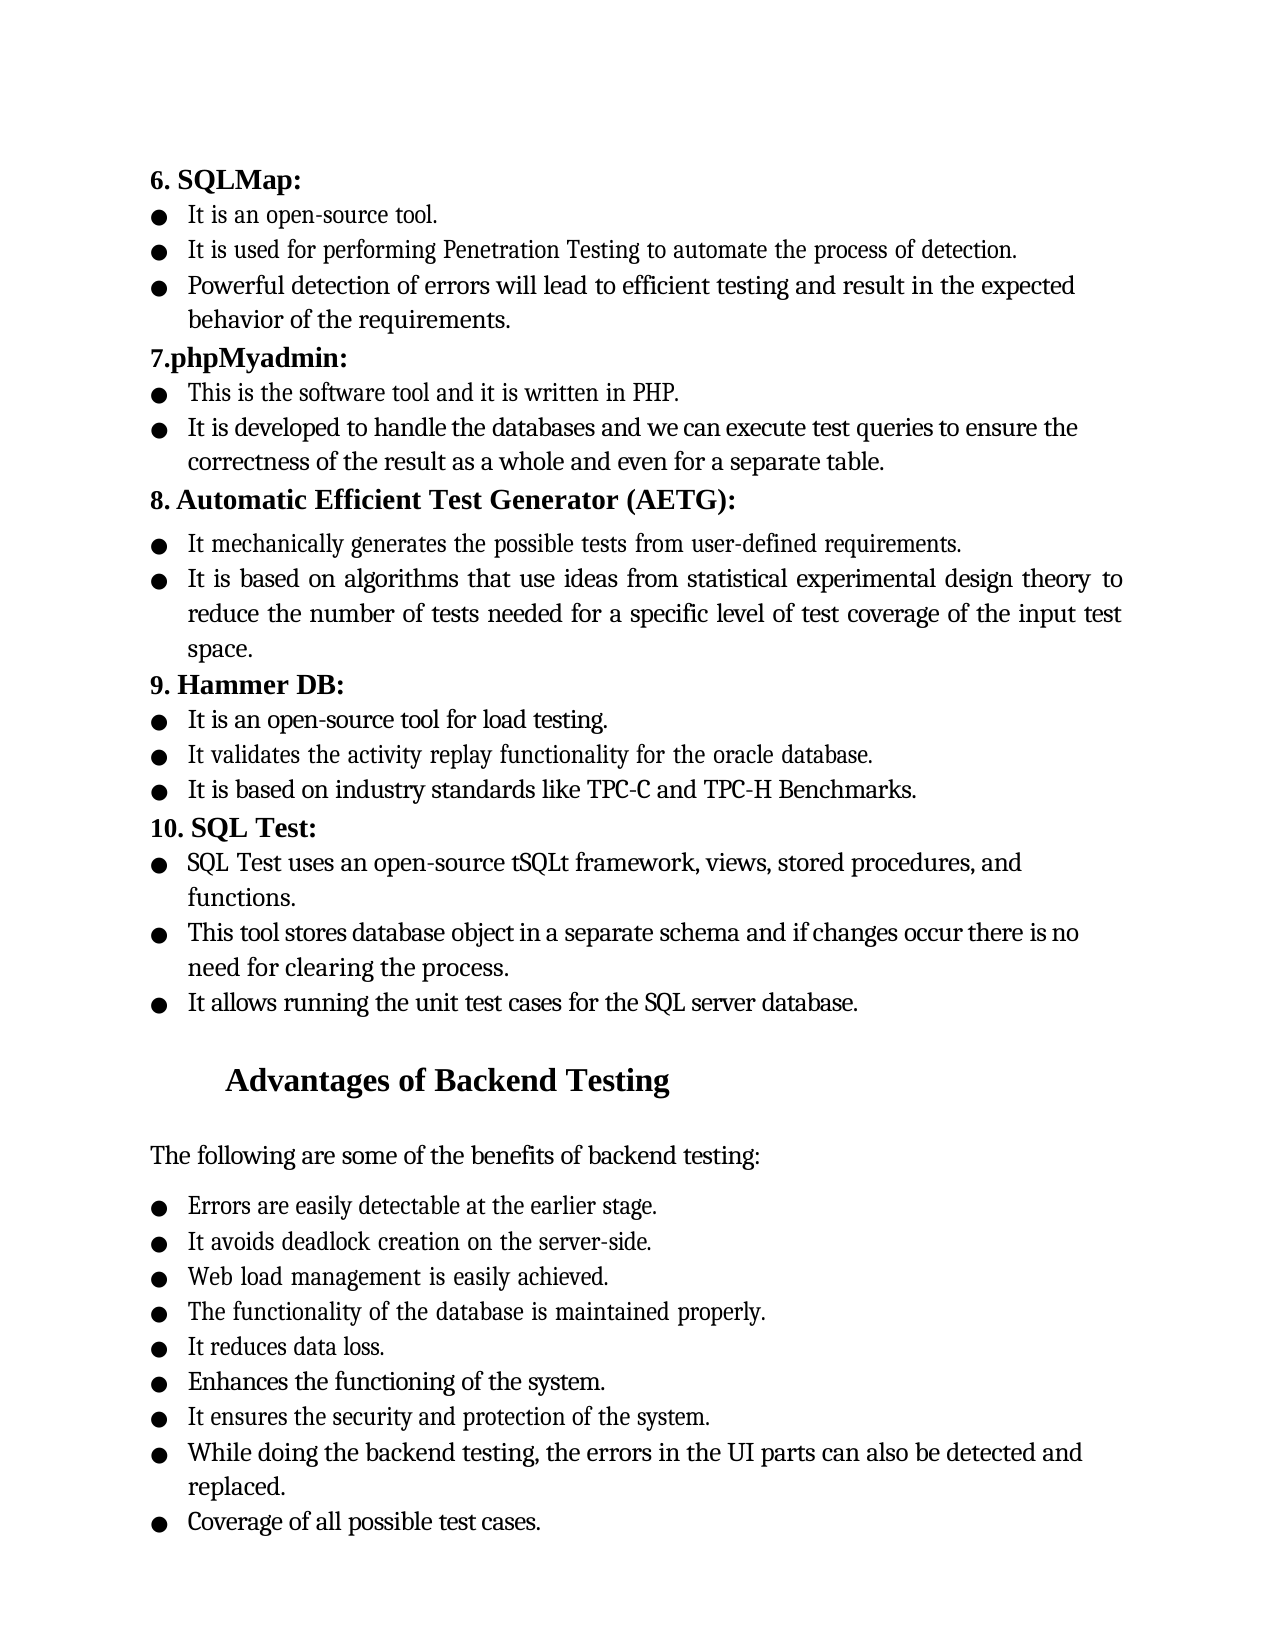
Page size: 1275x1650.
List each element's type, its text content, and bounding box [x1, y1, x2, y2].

list SQL Test uses an open-source tSQLt framework, views, stored procedures, and functions. [150, 847, 1060, 913]
list Web load management is easily achieved. [150, 1261, 1275, 1292]
subtitle Hammer DB: [150, 668, 1275, 701]
list It is an open-source tool. [150, 199, 1275, 231]
list It mechanically generates the possible tests from user-defined requirements. [150, 528, 1275, 559]
list Powerful detection of errors will lead to efficient testing and result in the expected behavior of the requirements. [150, 270, 1119, 335]
list The functionality of the database is maintained properly. [150, 1296, 1275, 1327]
text The following are some of the benefits of backend testing: [150, 1140, 1275, 1171]
subtitle Automatic Efficient Test Generator (AETG): [150, 482, 1275, 516]
list It is developed to handle the databases and we can execute test queries to ensure the correctness of the result as a whole and even for a separate table. [150, 412, 1120, 478]
list It avoids deadlock creation on the server-side. [150, 1226, 1275, 1257]
list It ensures the security and protection of the system. [150, 1401, 1275, 1432]
list Errors are easily detectable at the earlier stage. [150, 1190, 1275, 1222]
list This is the software tool and it is written in PHP. [150, 377, 1275, 408]
list It is based on industry standards like TPC-C and TPC-H Benchmarks. [150, 774, 1275, 805]
list It is an open-source tool for load testing. [150, 704, 1275, 735]
list Enhances the functioning of the system. [150, 1366, 1275, 1397]
list It validates the activity replay functionality for the oracle database. [150, 739, 1275, 770]
subtitle SQLMap: [150, 162, 1275, 196]
subtitle Advantages of Backend Testing [225, 1060, 1275, 1098]
list While doing the backend testing, the errors in the UI parts can also be detected and replaced. [150, 1437, 1120, 1502]
list It reduces data loss. [150, 1331, 1275, 1362]
list This tool stores database object in a separate schema and if changes occur there is no need for clearing the process. [150, 917, 1119, 983]
list It is used for performing Penetration Testing to automate the process of detection. [150, 234, 1275, 266]
subtitle SQL Test: [150, 810, 1275, 843]
subtitle phpMyadmin: [150, 340, 1275, 373]
list It is based on algorithms that use ideas from statistical experimental design theory to reduce the number of tests needed for a specific level of test coverage of the input test space. [150, 563, 1123, 664]
list It allows running the unit test cases for the SQL server database. [150, 987, 1275, 1019]
list Coverage of all possible test cases. [150, 1506, 1275, 1537]
